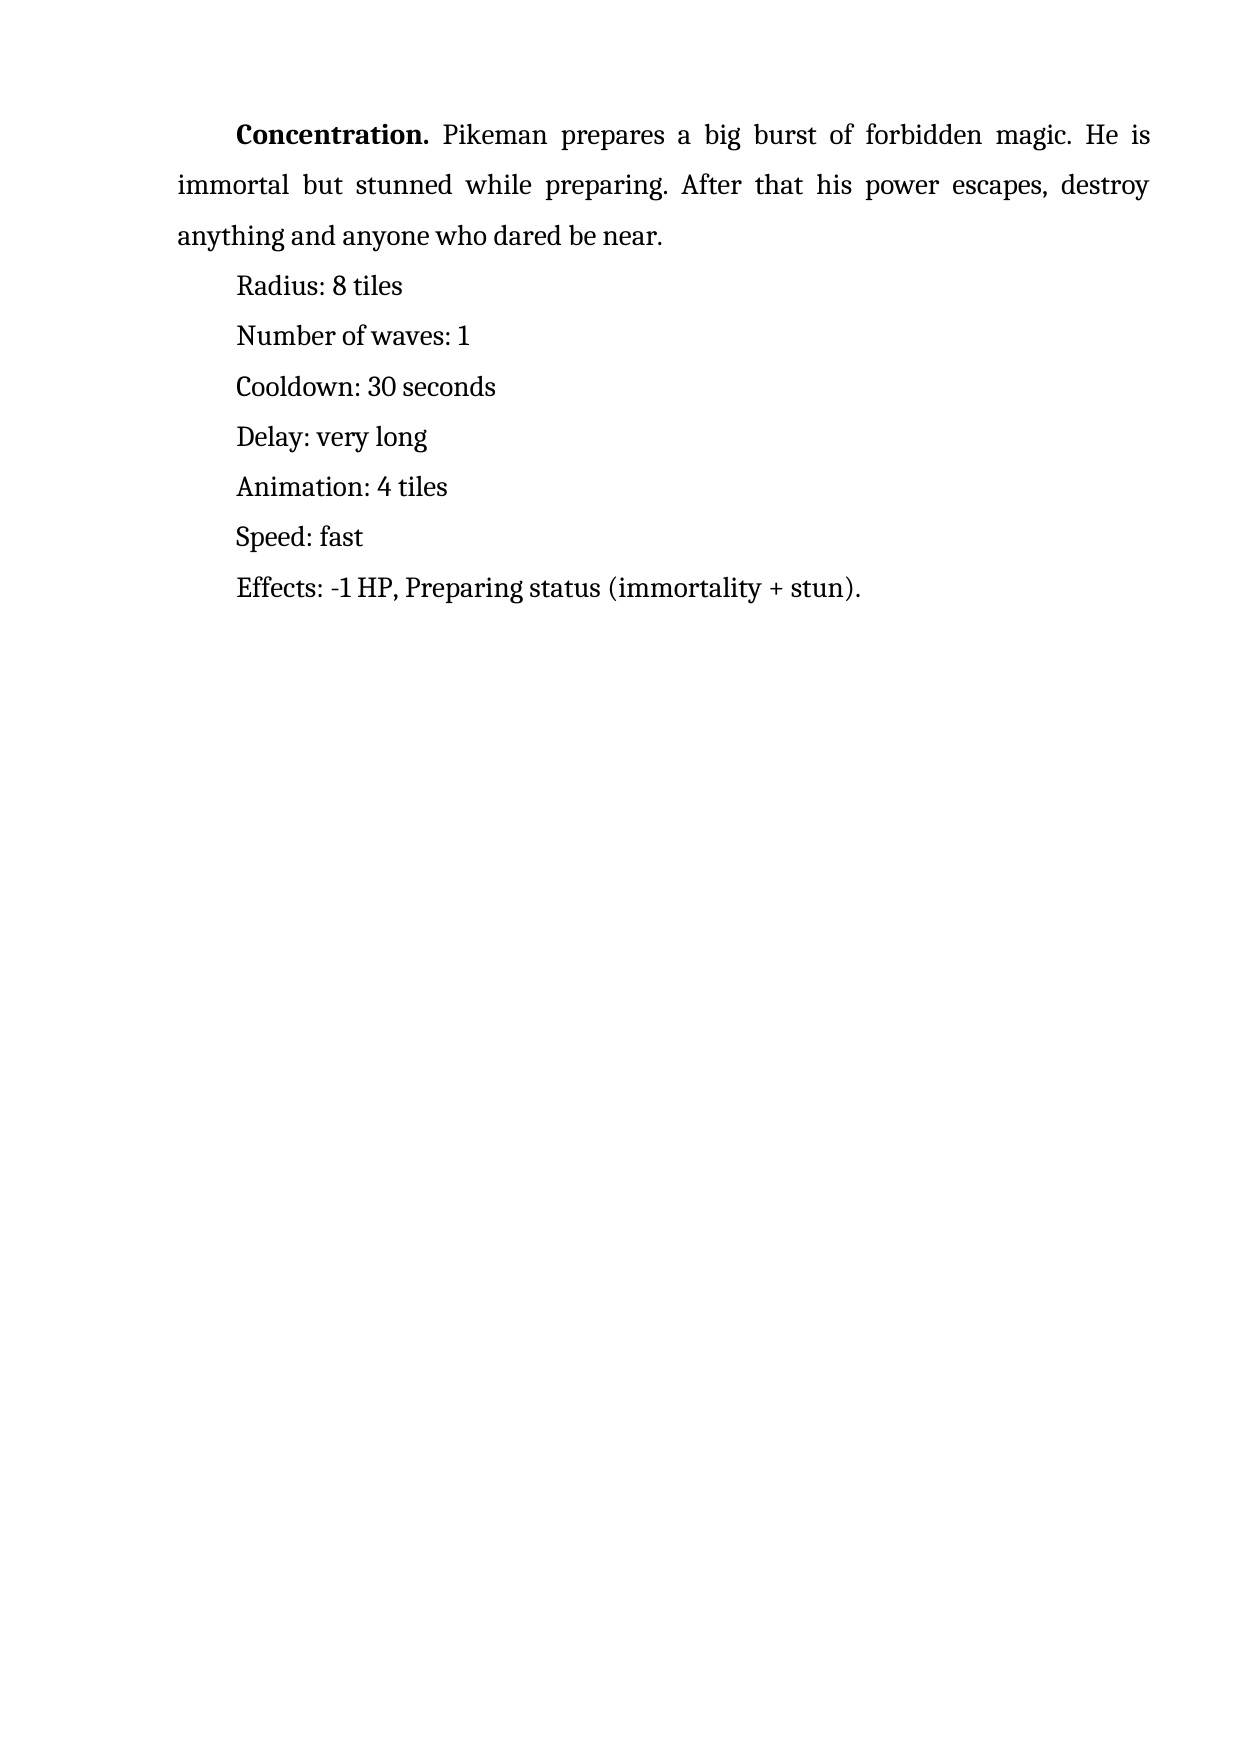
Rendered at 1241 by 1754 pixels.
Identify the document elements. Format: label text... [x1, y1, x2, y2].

text Delay: very long [177, 420, 1152, 453]
text Radius: 8 tiles [177, 269, 1152, 303]
text Cooldown: 30 seconds [177, 370, 1152, 403]
text Concentration. Pikeman prepares a big burst of forbidden magic. He is immortal but stunned while preparing. After that his power escapes, destroy anything and anyone who dared be near. [177, 118, 1152, 252]
text Speed: fast [177, 521, 1152, 554]
text Effects: -1 HP, Preparing status (immortality + stun). [177, 571, 1152, 604]
text Number of waves: 1 [177, 319, 1152, 353]
text Animation: 4 tiles [177, 470, 1152, 504]
